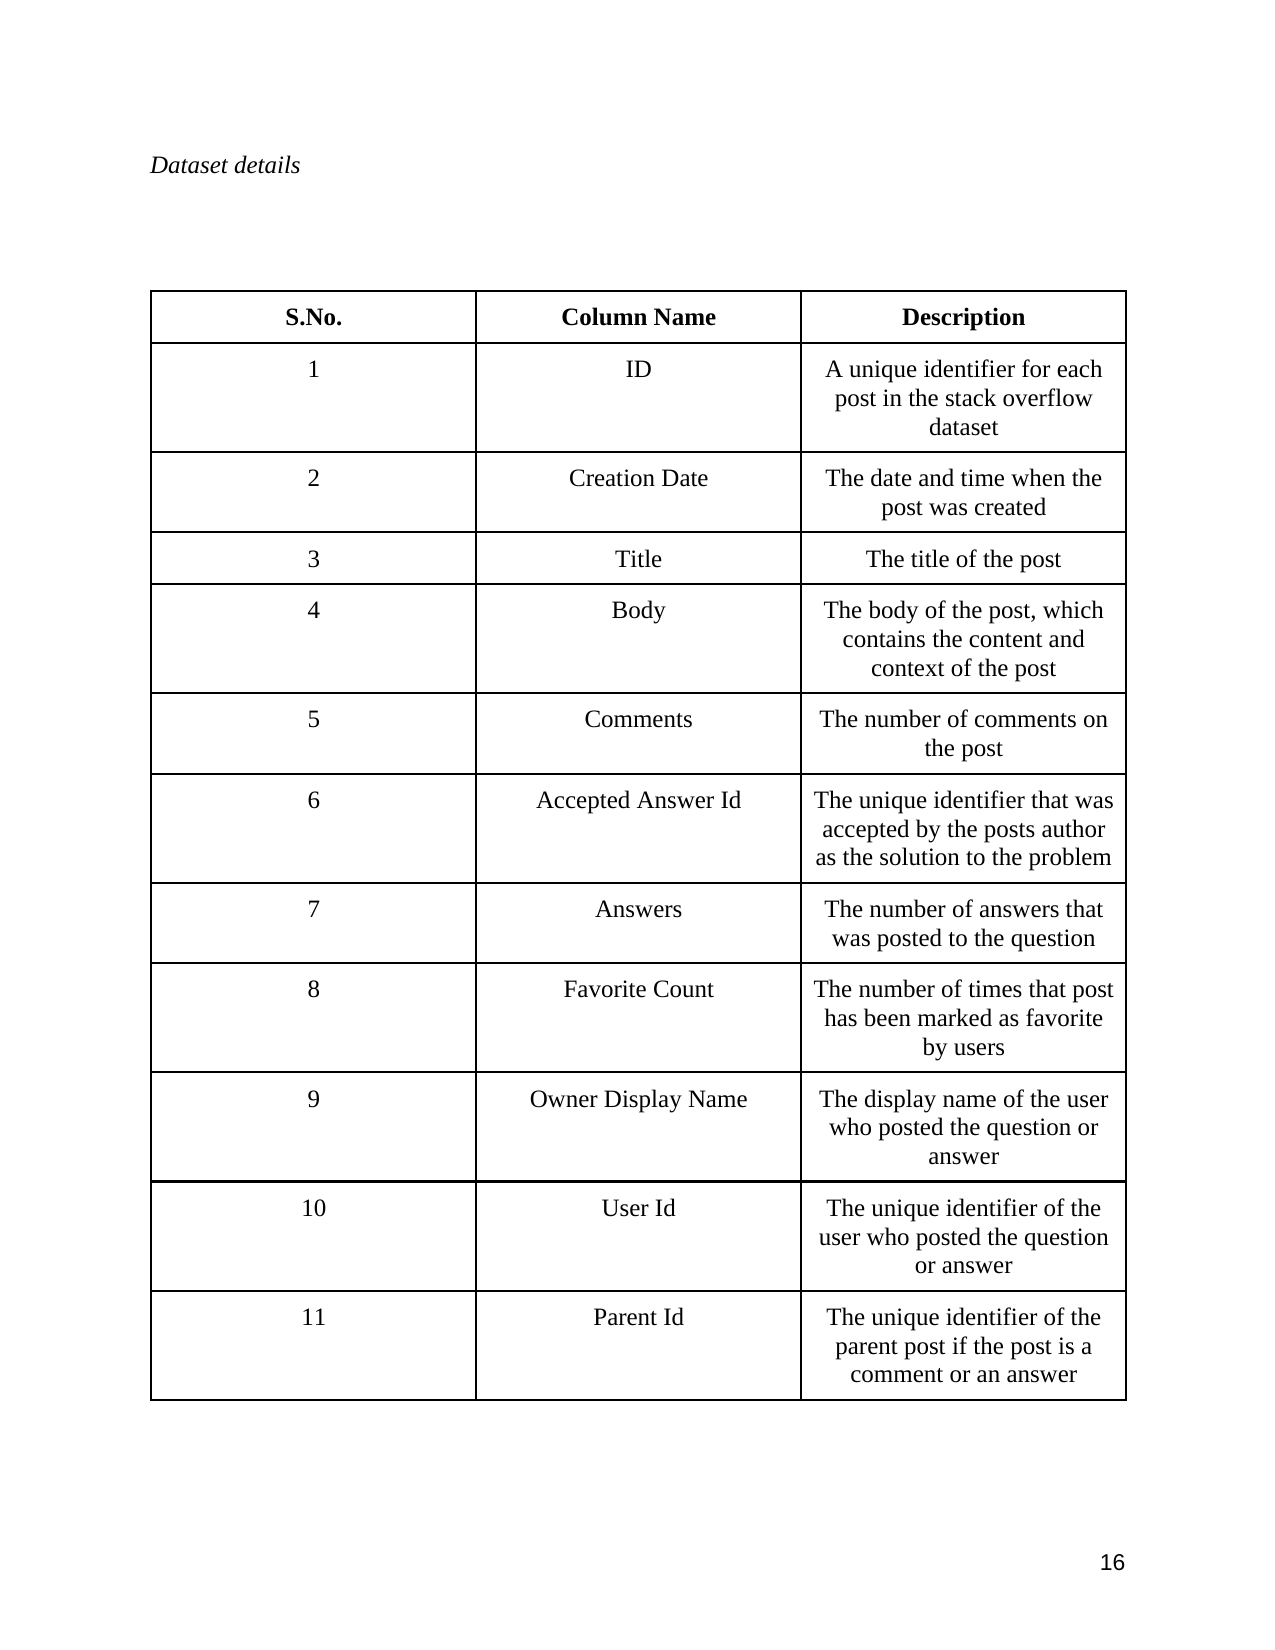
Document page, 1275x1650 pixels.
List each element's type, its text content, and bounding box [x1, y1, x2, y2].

table_cell Comments [477, 694, 800, 772]
table_cell 2 [152, 453, 475, 531]
table_cell Owner Display Name [477, 1073, 800, 1180]
table_cell 3 [152, 533, 475, 583]
table_cell 8 [152, 964, 475, 1071]
table_cell A unique identifier for each post in the stack overflow dataset [802, 344, 1125, 451]
table_cell 9 [152, 1073, 475, 1180]
table_cell Creation Date [477, 453, 800, 531]
table_header Description [802, 292, 1125, 342]
table_cell The display name of the user who posted the question or answer [802, 1073, 1125, 1180]
table_cell The unique identifier of the user who posted the question or answer [802, 1183, 1125, 1289]
table_cell Body [477, 585, 800, 692]
table_cell 10 [152, 1183, 475, 1289]
table_cell Title [477, 533, 800, 583]
table_cell The number of answers that was posted to the question [802, 884, 1125, 962]
text Dataset details [150, 150, 1125, 179]
table_cell The date and time when the post was created [802, 453, 1125, 531]
table_cell The unique identifier that was accepted by the posts author as the solution to the problem [802, 775, 1125, 882]
table_cell 1 [152, 344, 475, 451]
table_cell 4 [152, 585, 475, 692]
table_cell User Id [477, 1183, 800, 1289]
table_cell Accepted Answer Id [477, 775, 800, 882]
table_cell Favorite Count [477, 964, 800, 1071]
table_cell The number of comments on the post [802, 694, 1125, 772]
table_cell The number of times that post has been marked as favorite by users [802, 964, 1125, 1071]
table_cell Answers [477, 884, 800, 962]
table_cell 6 [152, 775, 475, 882]
table_cell 11 [152, 1292, 475, 1399]
table_cell The unique identifier of the parent post if the post is a comment or an answer [802, 1292, 1125, 1399]
table_cell 5 [152, 694, 475, 772]
table_cell ID [477, 344, 800, 451]
table_cell The body of the post, which contains the content and context of the post [802, 585, 1125, 692]
table_cell The title of the post [802, 533, 1125, 583]
table_header S.No. [152, 292, 475, 342]
table_header Column Name [477, 292, 800, 342]
table_cell 7 [152, 884, 475, 962]
table_cell Parent Id [477, 1292, 800, 1399]
